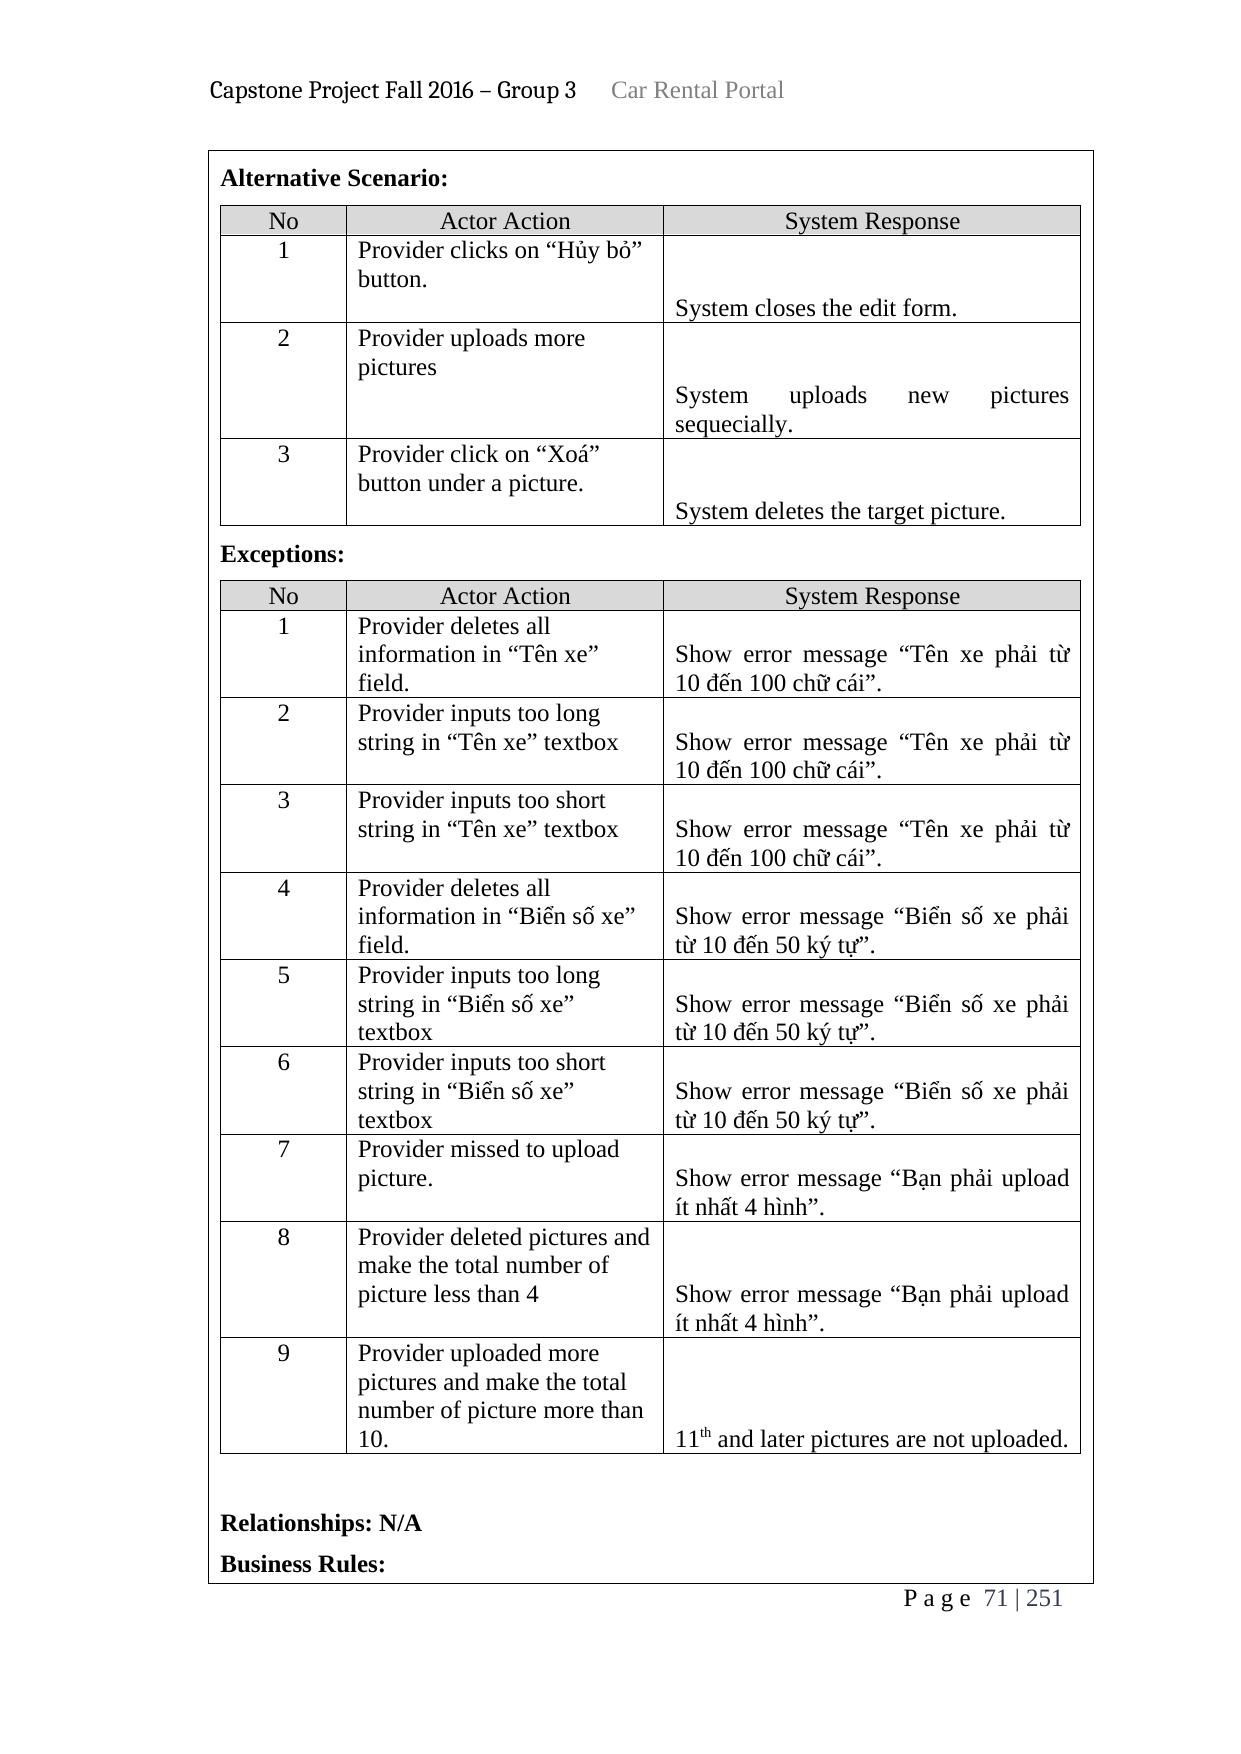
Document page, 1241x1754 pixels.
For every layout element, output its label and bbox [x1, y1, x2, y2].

table_cell [209, 151, 1093, 1582]
